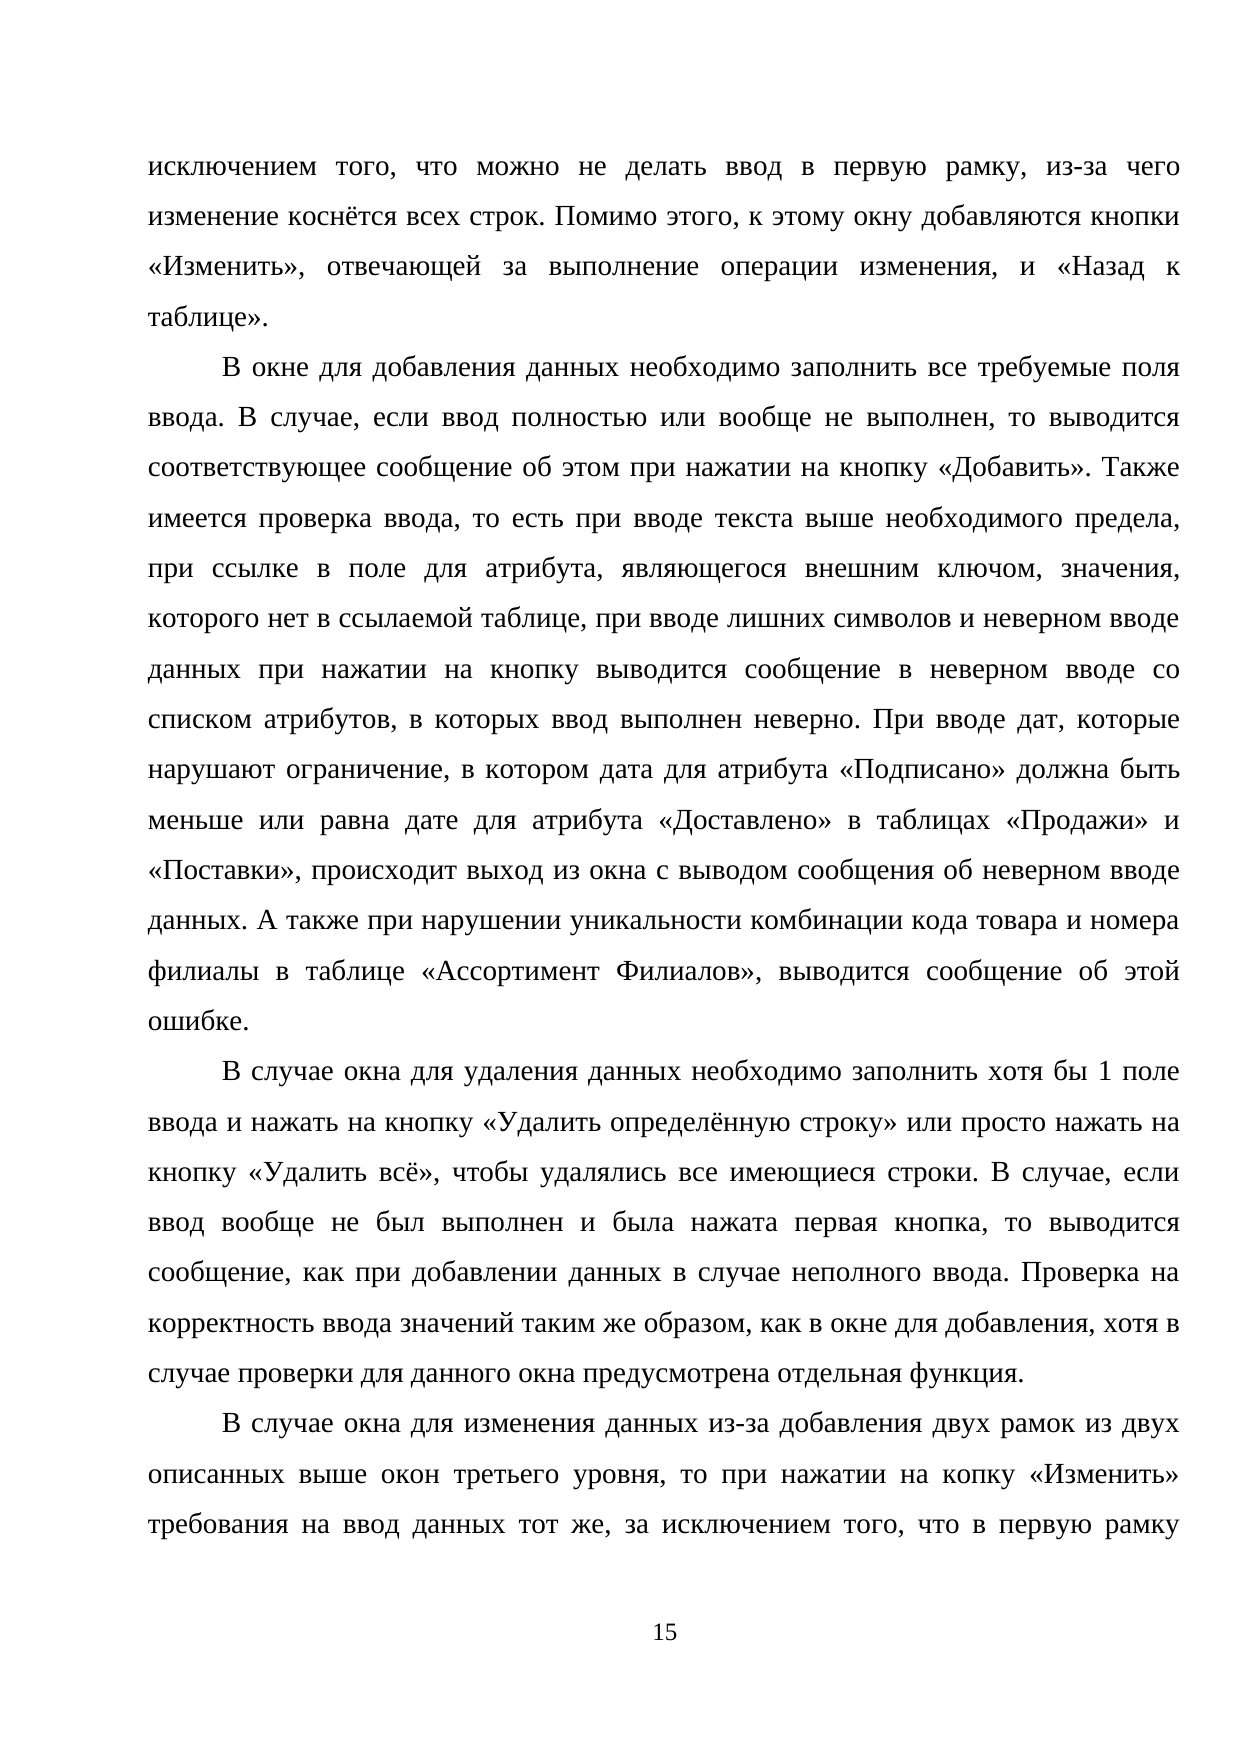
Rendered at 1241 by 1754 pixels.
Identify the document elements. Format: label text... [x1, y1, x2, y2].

text В случае окна для удаления данных необходимо заполнить хотя бы 1 поле ввода и нажать на кнопку «Удалить определённую строку» или просто нажать на кнопку «Удалить всё», чтобы удалялись все имеющиеся строки. В случае, если ввод вообще не был выполнен и была нажата первая кнопка, то выводится сообщение, как при добавлении данных в случае неполного ввода. Проверка на корректность ввода значений таким же образом, как в окне для добавления, хотя в случае проверки для данного окна предусмотрена отдельная функция. [148, 1053, 1181, 1389]
text В окне для добавления данных необходимо заполнить все требуемые поля ввода. В случае, если ввод полностью или вообще не выполнен, то выводится соответствующее сообщение об этом при нажатии на кнопку «Добавить». Также имеется проверка ввода, то есть при вводе текста выше необходимого предела, при ссылке в поле для атрибута, являющегося внешним ключом, значения, которого нет в ссылаемой таблице, при вводе лишних символов и неверном вводе данных при нажатии на кнопку выводится сообщение в неверном вводе со списком атрибутов, в которых ввод выполнен неверно. При вводе дат, которые нарушают ограничение, в котором дата для атрибута «Подписано» должна быть меньше или равна дате для атрибута «Доставлено» в таблицах «Продажи» и «Поставки», происходит выход из окна с выводом сообщения об неверном вводе данных. А также при нарушении уникальности комбинации кода товара и номера филиалы в таблице «Ассортимент Филиалов», выводится сообщение об этой ошибке. [148, 349, 1181, 1037]
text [148, 1406, 1181, 1540]
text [148, 148, 1181, 332]
